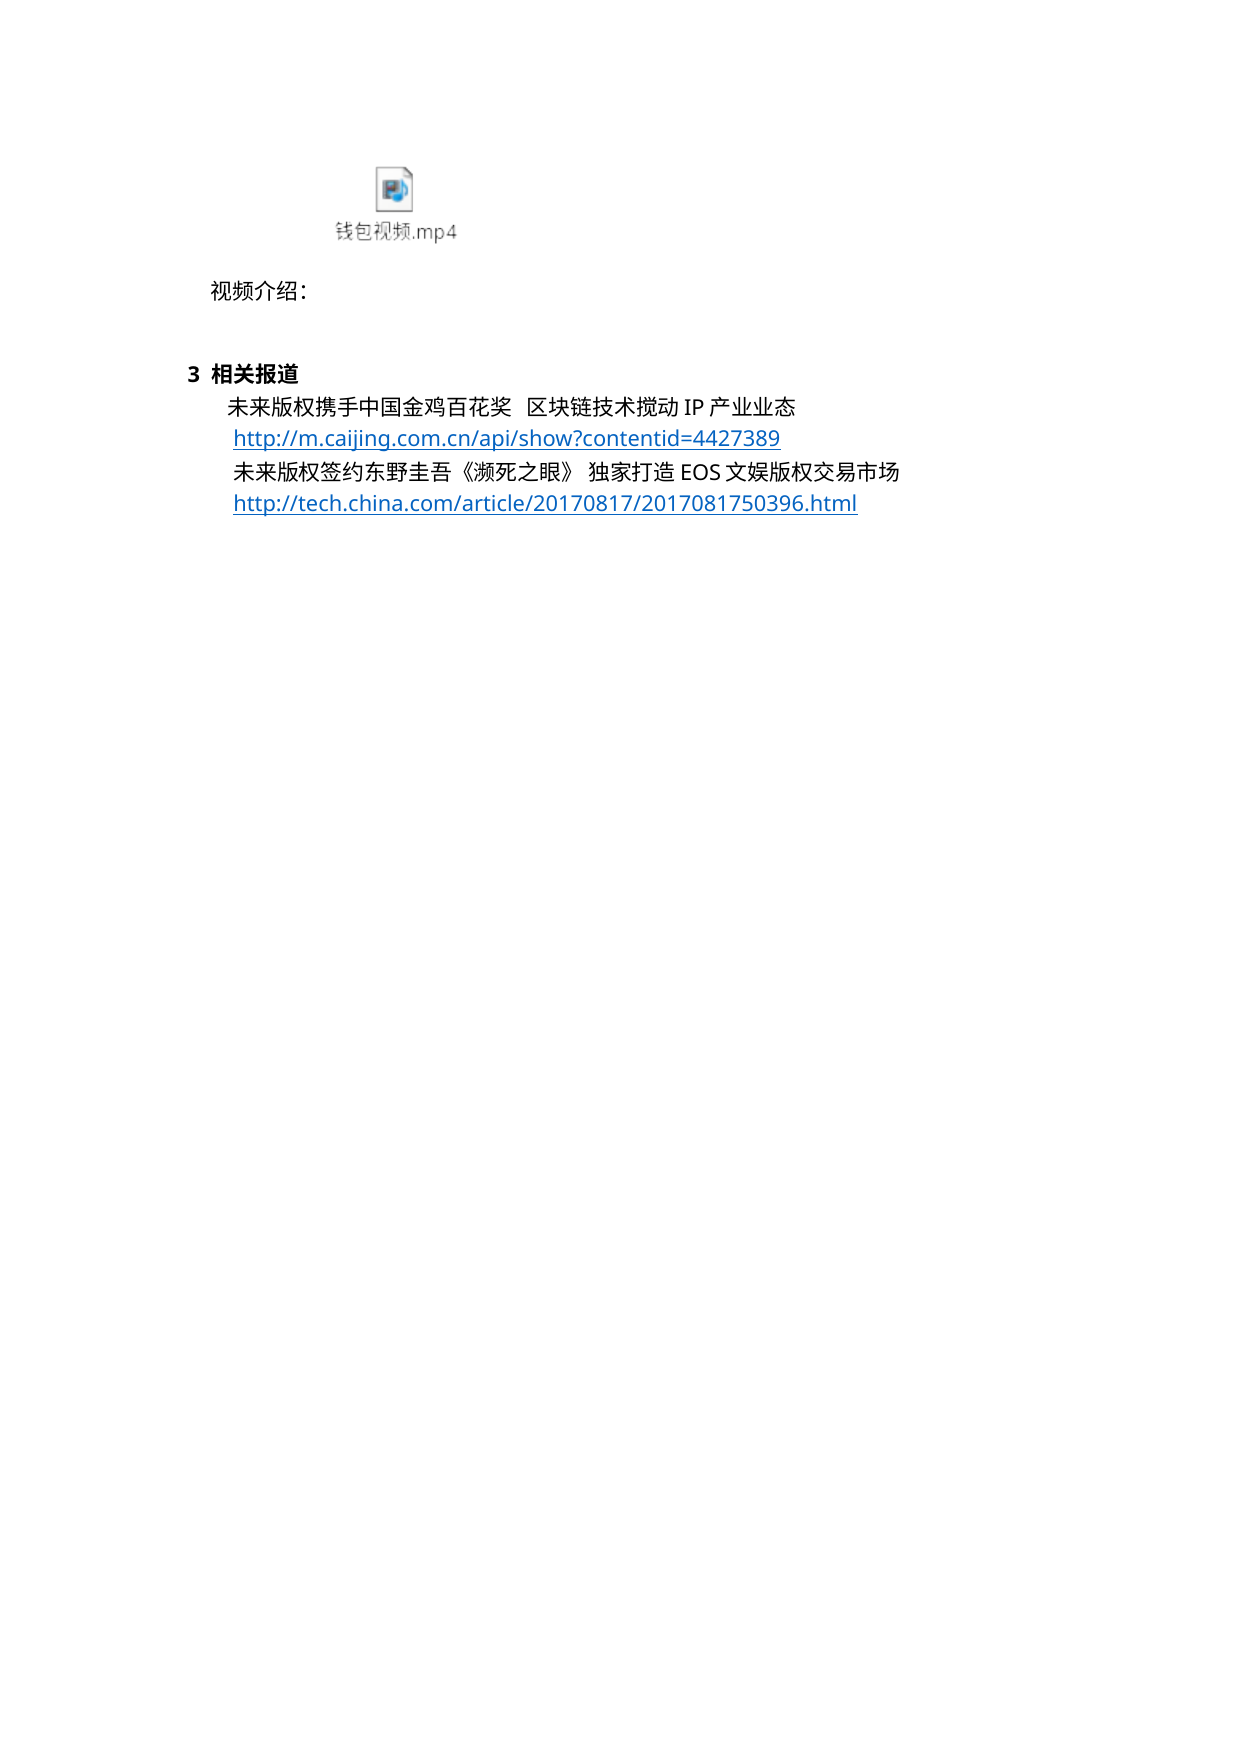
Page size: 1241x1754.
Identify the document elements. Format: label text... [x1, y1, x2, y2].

text http://m.caijing.com.cn/api/show?contentid=4427389 [187, 422, 1053, 454]
text 视频介绍： [187, 162, 1053, 324]
text 未来版权携手中国金鸡百花奖 区块链技术搅动IP产业业态 [187, 389, 1053, 422]
text 未来版权签约东野圭吾《濒死之眼》 独家打造EOS文娱版权交易市场 [187, 454, 1053, 487]
text 3 相关报道 [187, 357, 1053, 389]
text http://tech.china.com/article/20170817/2017081750396.html [187, 487, 1053, 519]
